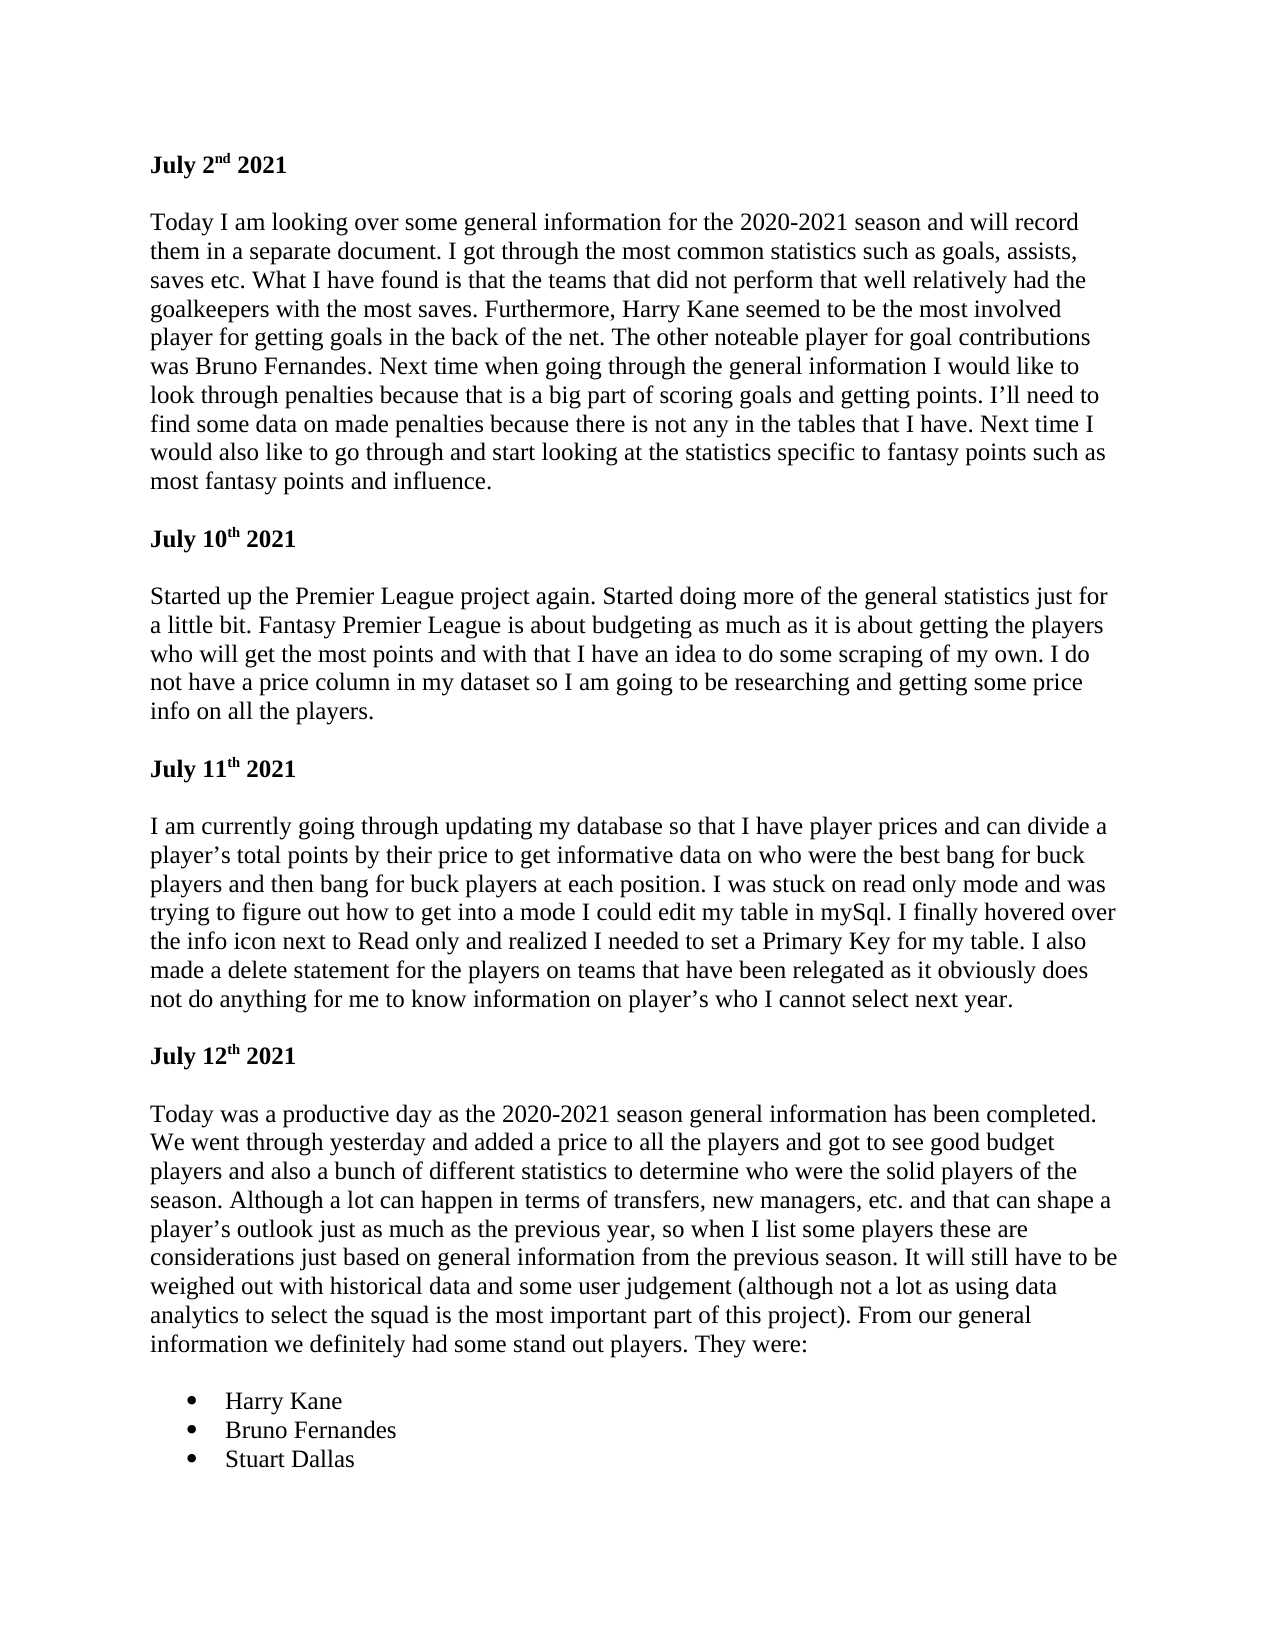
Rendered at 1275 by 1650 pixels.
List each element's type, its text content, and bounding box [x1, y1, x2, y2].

text July 12th 2021 [150, 1041, 1125, 1070]
text Today was a productive day as the 2020-2021 season general information has been completed. We went through yesterday and added a price to all the players and got to see good budget players and also a bunch of different statistics to determine who were the solid players of the season. Although a lot can happen in terms of transfers, new managers, etc. and that can shape a player’s outlook just as much as the previous year, so when I list some players these are considerations just based on general information from the previous season. It will still have to be weighed out with historical data and some user judgement (although not a lot as using data analytics to select the squad is the most important part of this project). From our general information we definitely had some stand out players. They were: [150, 1099, 1125, 1357]
text Today I am looking over some general information for the 2020-2021 season and will record them in a separate document. I got through the most common statistics such as goals, assists, saves etc. What I have found is that the teams that did not perform that well relatively had the goalkeepers with the most saves. Furthermore, Harry Kane seemed to be the most involved player for getting goals in the back of the net. The other noteable player for goal contributions was Bruno Fernandes. Next time when going through the general information I would like to look through penalties because that is a big part of scoring goals and getting points. I’ll need to find some data on made penalties because there is not any in the tables that I have. Next time I would also like to go through and start looking at the statistics specific to fantasy points such as most fantasy points and influence. [150, 207, 1125, 495]
text Started up the Premier League project again. Started doing more of the general statistics just for a little bit. Fantasy Premier League is about budgeting as much as it is about getting the players who will get the most points and with that I have an idea to do some scraping of my own. I do not have a price column in my dataset so I am going to be researching and getting some price info on all the players. [150, 581, 1125, 725]
list Stuart Dallas [187, 1444, 1125, 1472]
text July 10th 2021 [150, 524, 1125, 552]
list Bruno Fernandes [187, 1415, 1125, 1444]
text July 11th 2021 [150, 754, 1125, 782]
text I am currently going through updating my database so that I have player prices and can divide a player’s total points by their price to get informative data on who were the best bang for buck players and then bang for buck players at each position. I was stuck on read only mode and was trying to figure out how to get into a mode I could edit my table in mySql. I finally hovered over the info icon next to Read only and realized I needed to set a Primary Key for my table. I also made a delete statement for the players on teams that have been relegated as it obviously does not do anything for me to know information on player’s who I cannot select next year. [150, 811, 1125, 1012]
text July 2nd 2021 [150, 150, 1125, 179]
list Harry Kane [187, 1386, 1125, 1415]
